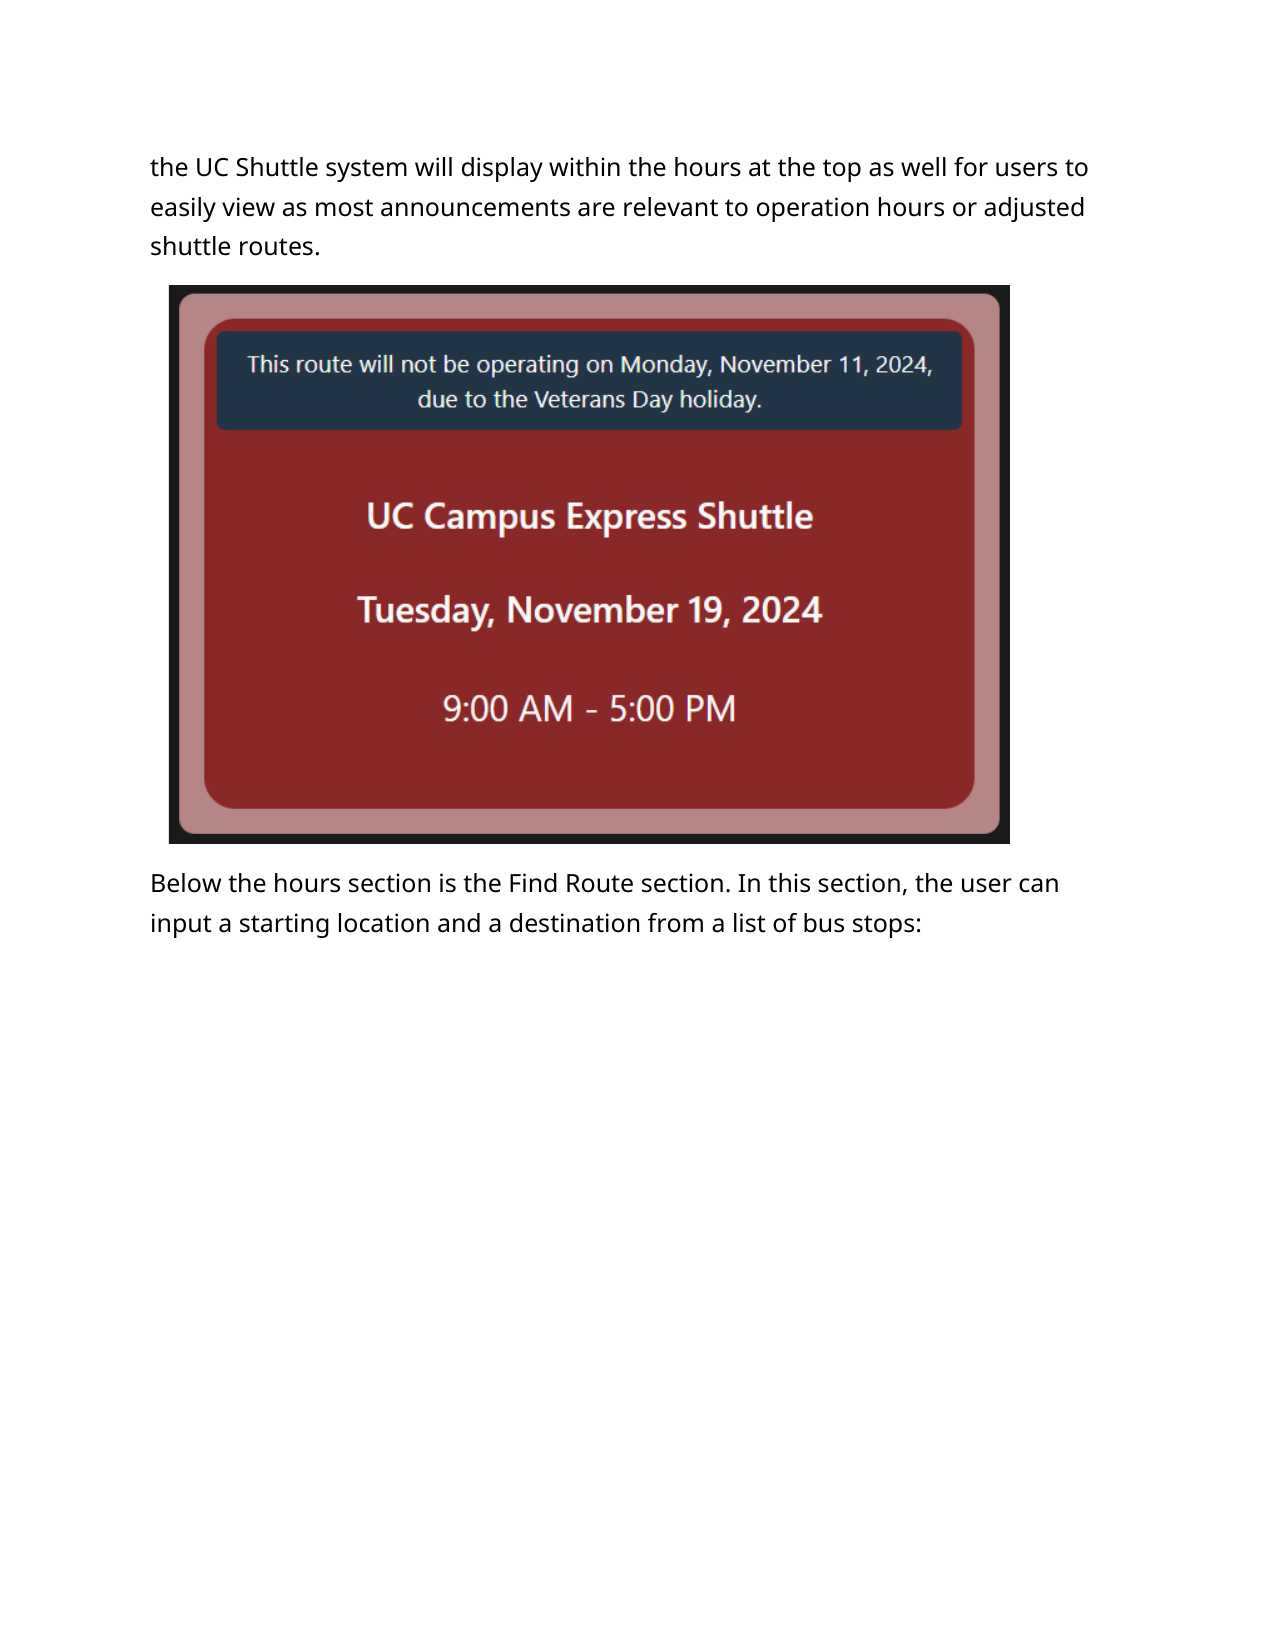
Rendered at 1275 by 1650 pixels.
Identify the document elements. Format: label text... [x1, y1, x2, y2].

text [150, 150, 1125, 263]
text Below the hours section is the Find Route section. In this section, the user can input a starting location and a destination from a list of bus stops: [150, 866, 1125, 939]
